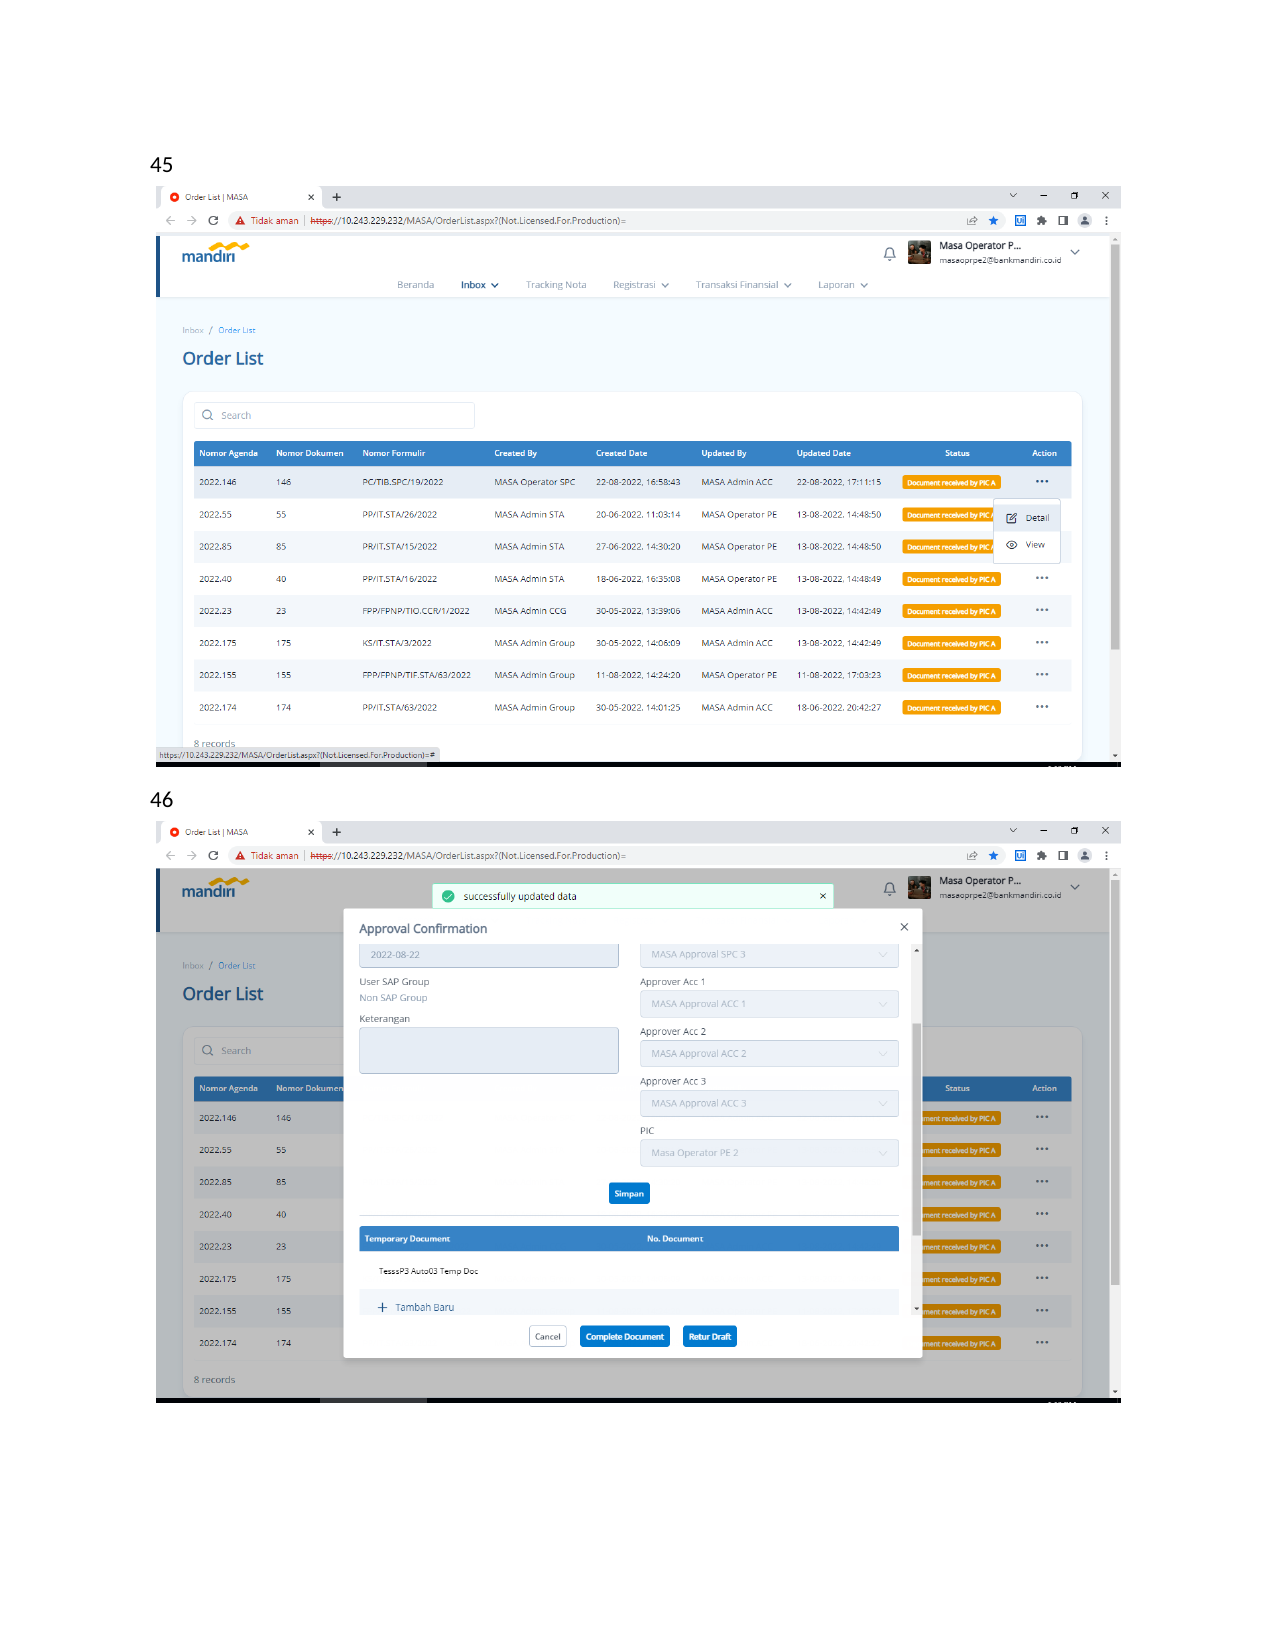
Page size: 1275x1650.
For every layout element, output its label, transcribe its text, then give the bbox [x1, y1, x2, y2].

picture [150, 815, 1125, 1403]
picture [150, 180, 1125, 767]
text 45 [150, 150, 1125, 180]
text 46 [150, 786, 1125, 815]
